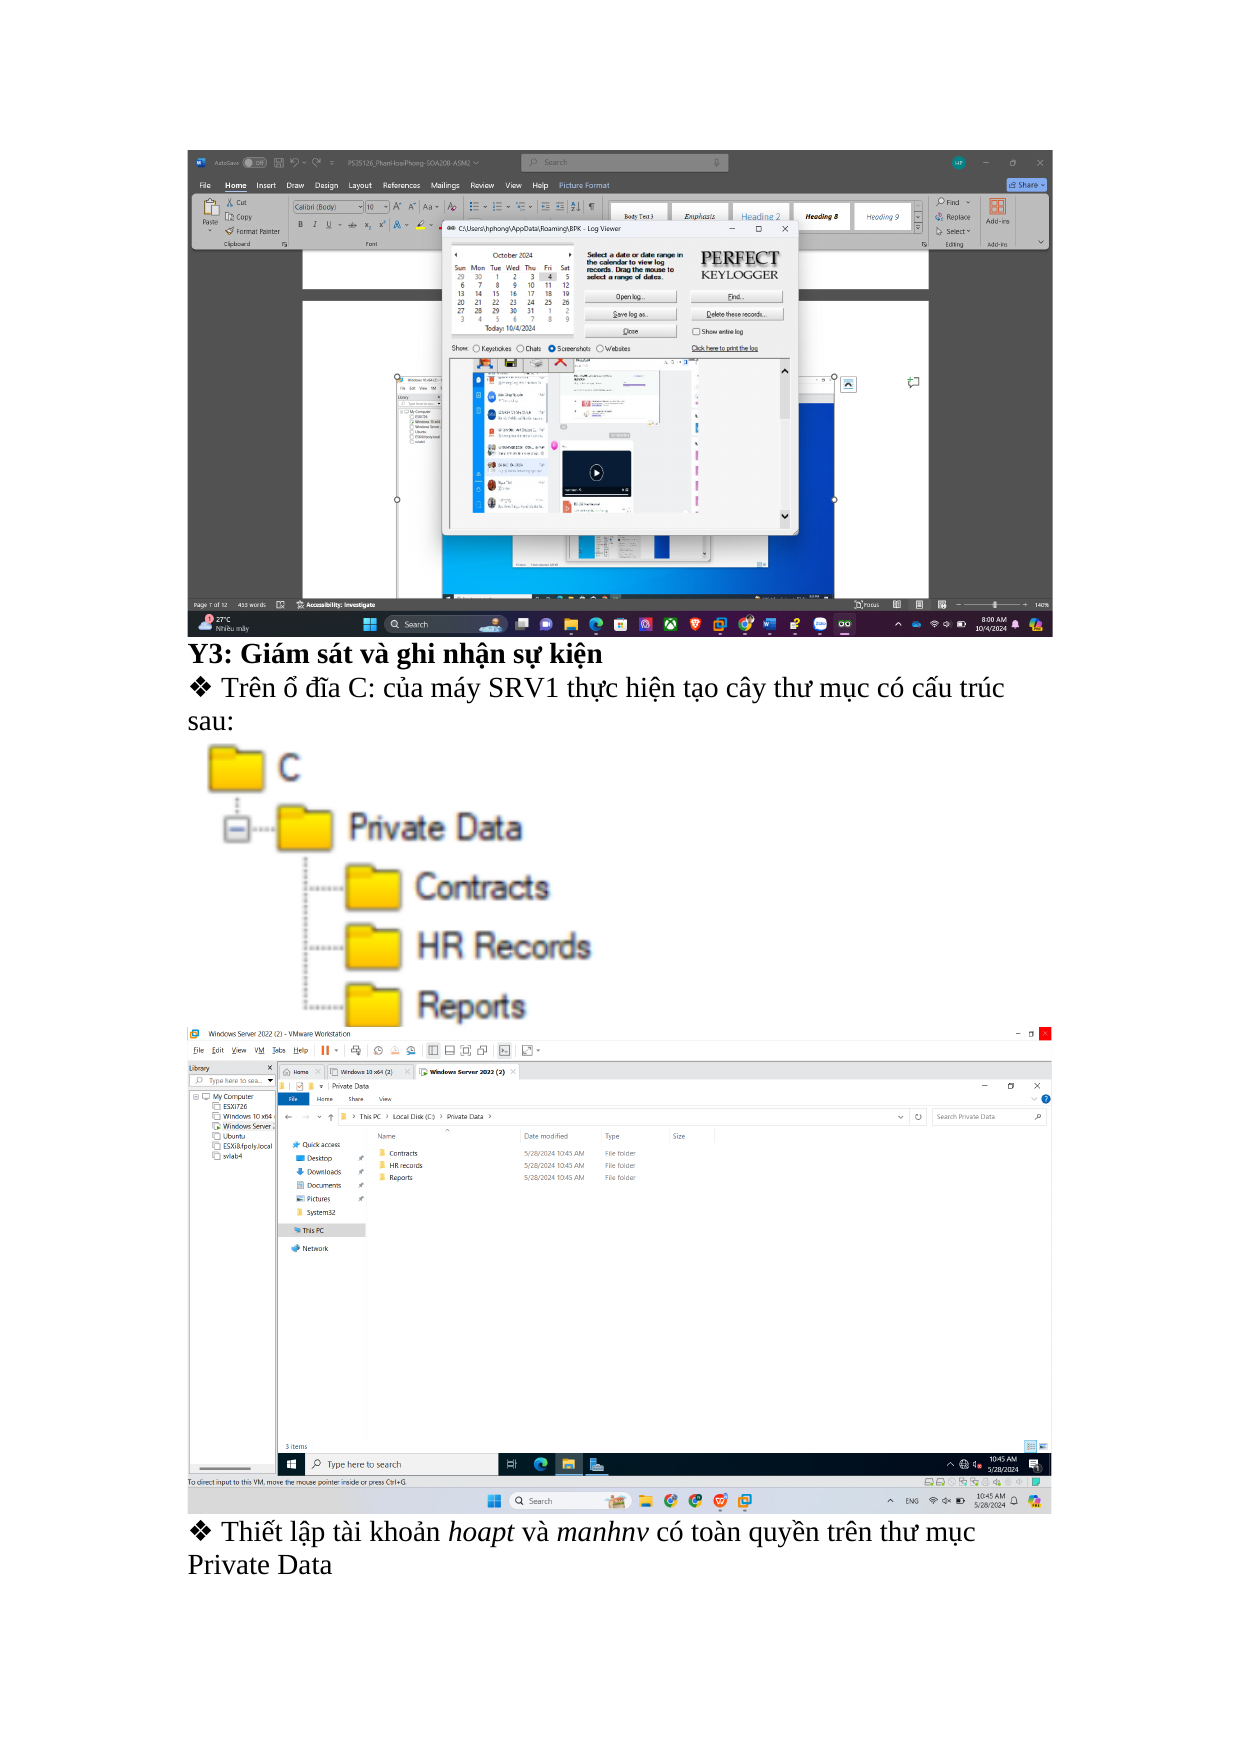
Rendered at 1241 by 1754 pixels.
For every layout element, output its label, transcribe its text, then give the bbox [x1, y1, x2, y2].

picture [187, 150, 1053, 637]
text ❖ Trên ổ đĩa C: của máy SRV1 thực hiện tạo cây thư mục có cấu trúc sau: [187, 670, 1053, 737]
text ❖ Thiết lập tài khoản hoapt và manhnv có toàn quyền trên thư mục Private Data [187, 1514, 1053, 1581]
text Y3: Giám sát và ghi nhận sự kiện [187, 637, 1053, 670]
picture [187, 737, 1052, 1514]
